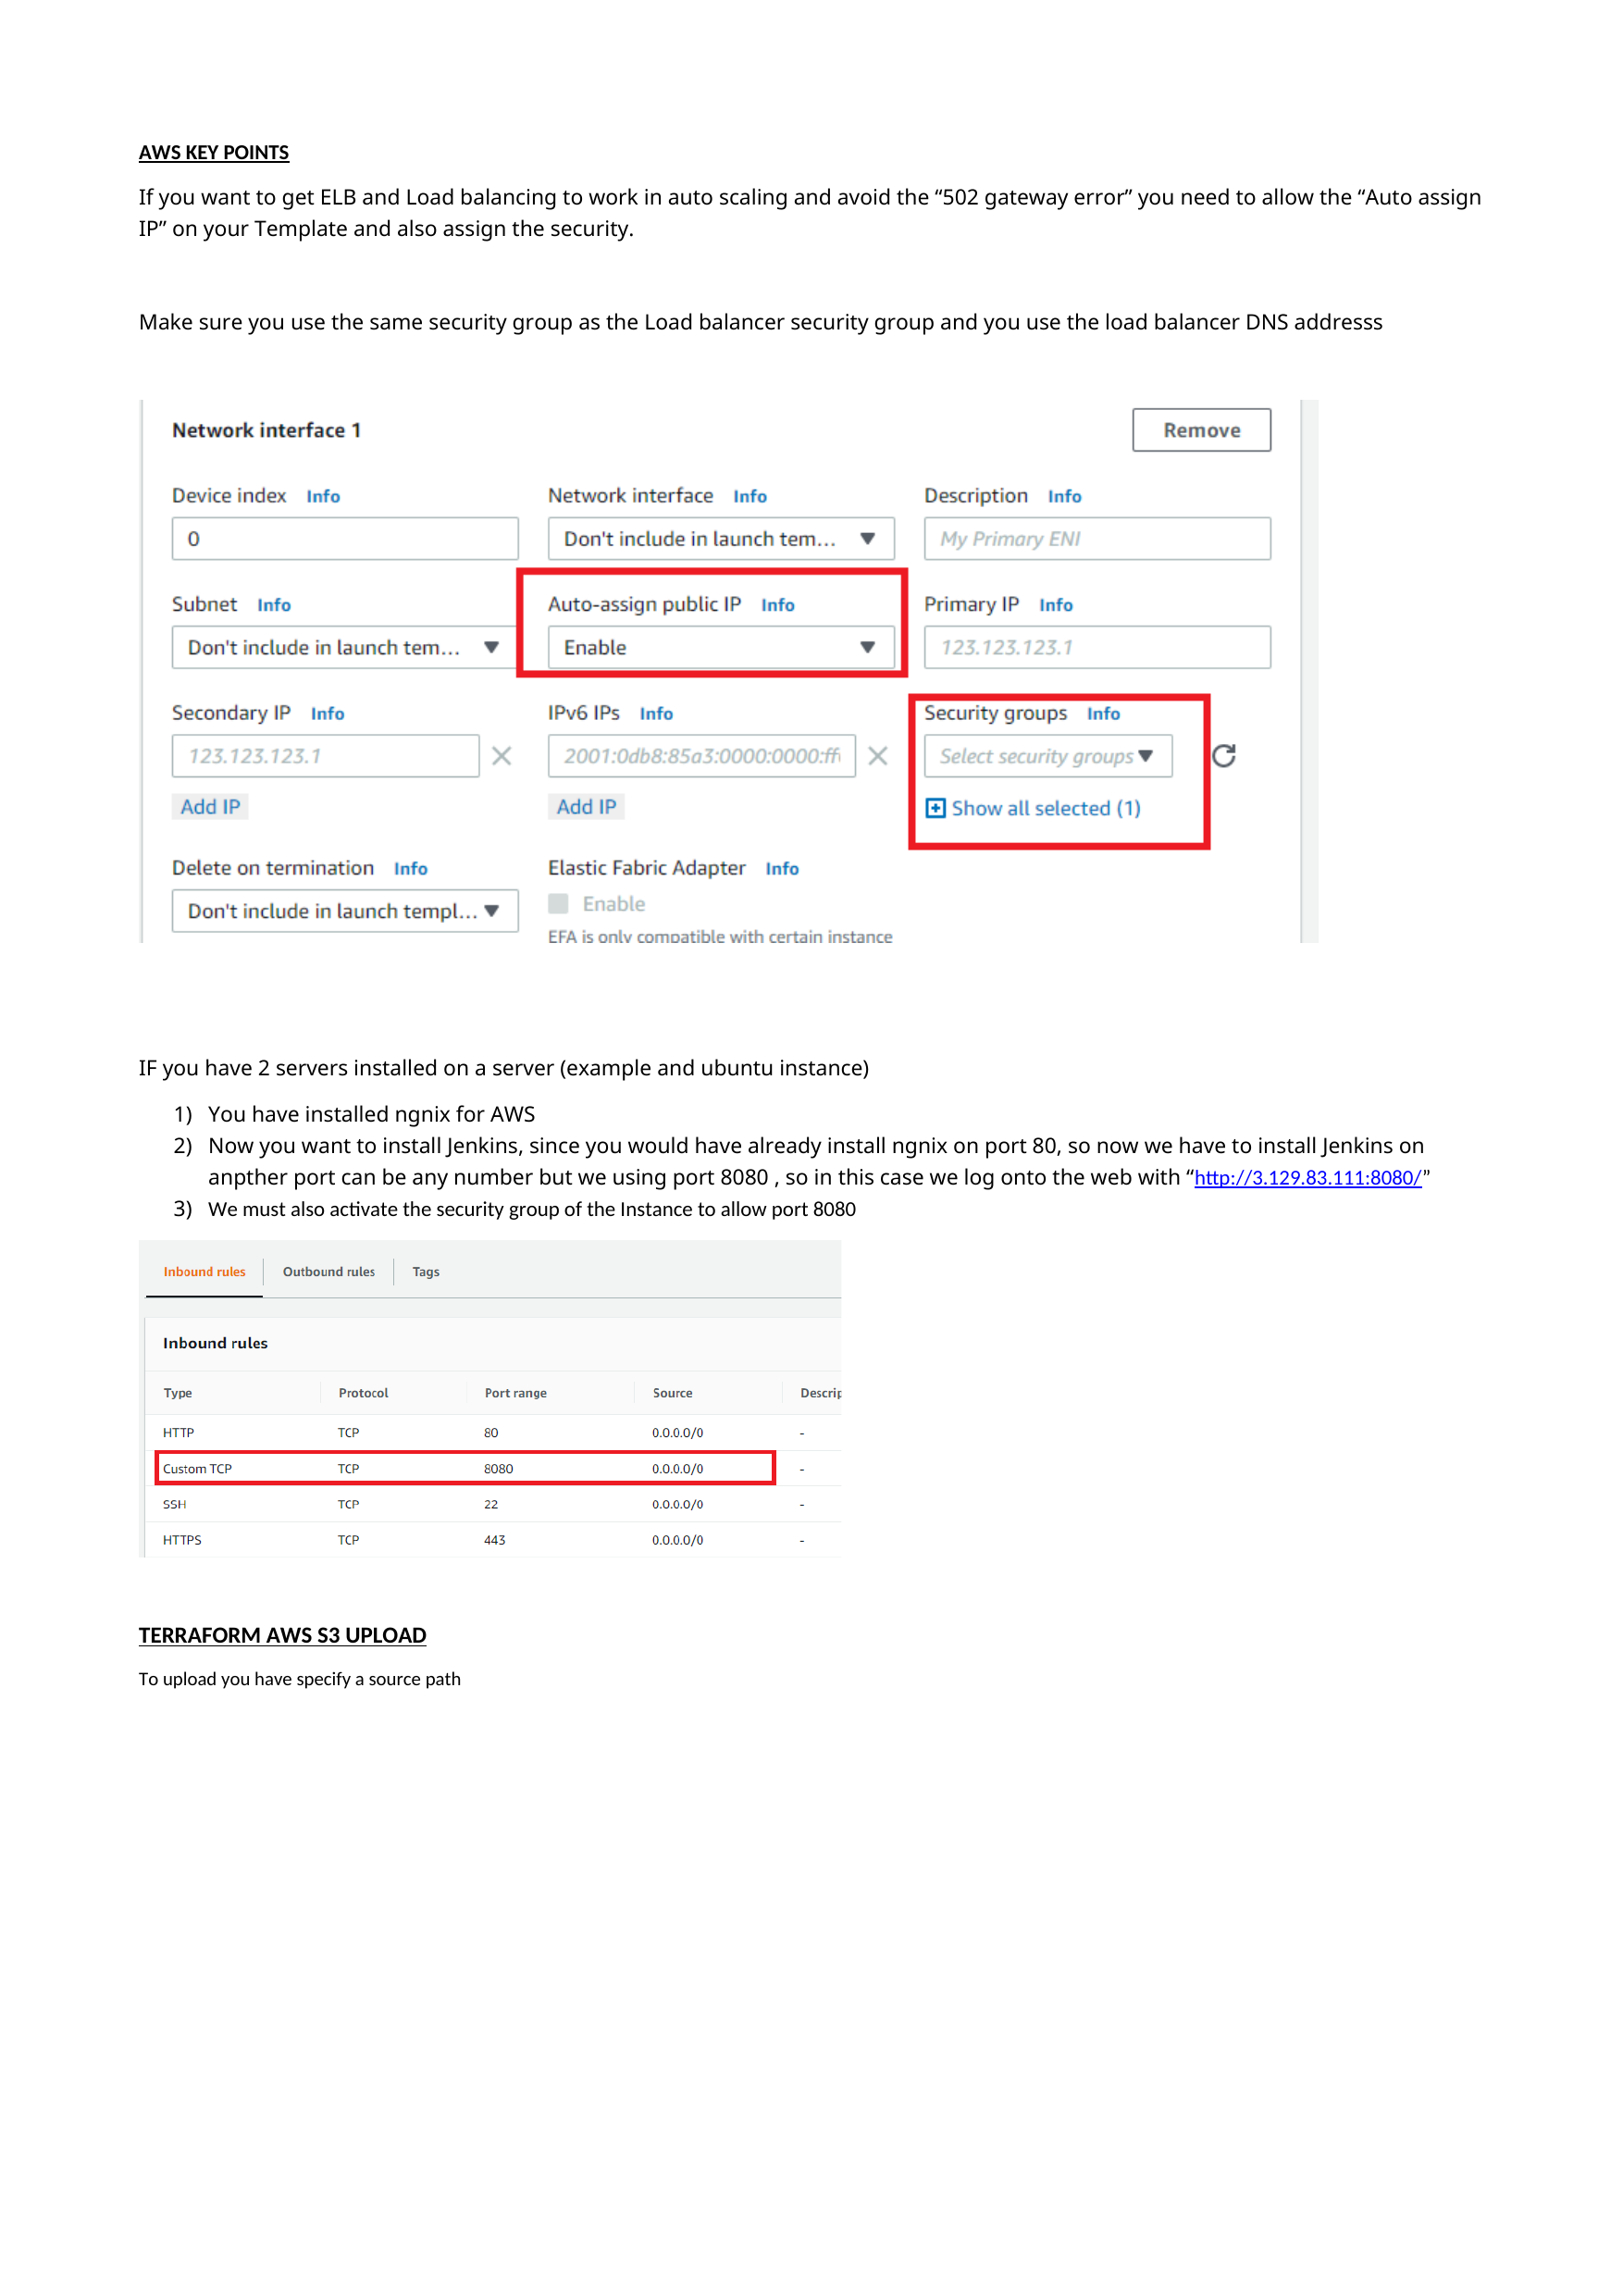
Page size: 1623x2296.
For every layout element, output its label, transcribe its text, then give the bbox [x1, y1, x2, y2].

list Now you want to install Jenkins, since you would have already install ngnix on port 80, so now we have to install Jenkins on anpther port can be any number but we using port 8080 , so in this case we log onto the web with “http://3.129.83.111:8080/” [173, 1131, 1484, 1191]
text IF you have 2 servers installed on a server (example and ubuntu instance) [139, 1053, 1484, 1082]
text AWS KEY POINTS [139, 139, 1484, 165]
list You have installed ngnix for AWS [173, 1099, 1484, 1128]
text If you want to get ELB and Load balancing to work in auto scaling and avoid the “502 gateway error” you need to allow the “Auto assign IP” on your Template and also assign the security. [139, 182, 1484, 242]
picture [139, 1240, 842, 1558]
text TERRAFORM AWS S3 UPLOAD [139, 1620, 1484, 1649]
text To upload you have specify a source path [139, 1667, 1484, 1690]
picture [139, 400, 1319, 943]
list We must also activate the security group of the Instance to allow port 8080 [173, 1193, 1484, 1222]
text Make sure you use the same security group as the Load balancer security group and you use the load balancer DNS addresss [139, 306, 1484, 336]
